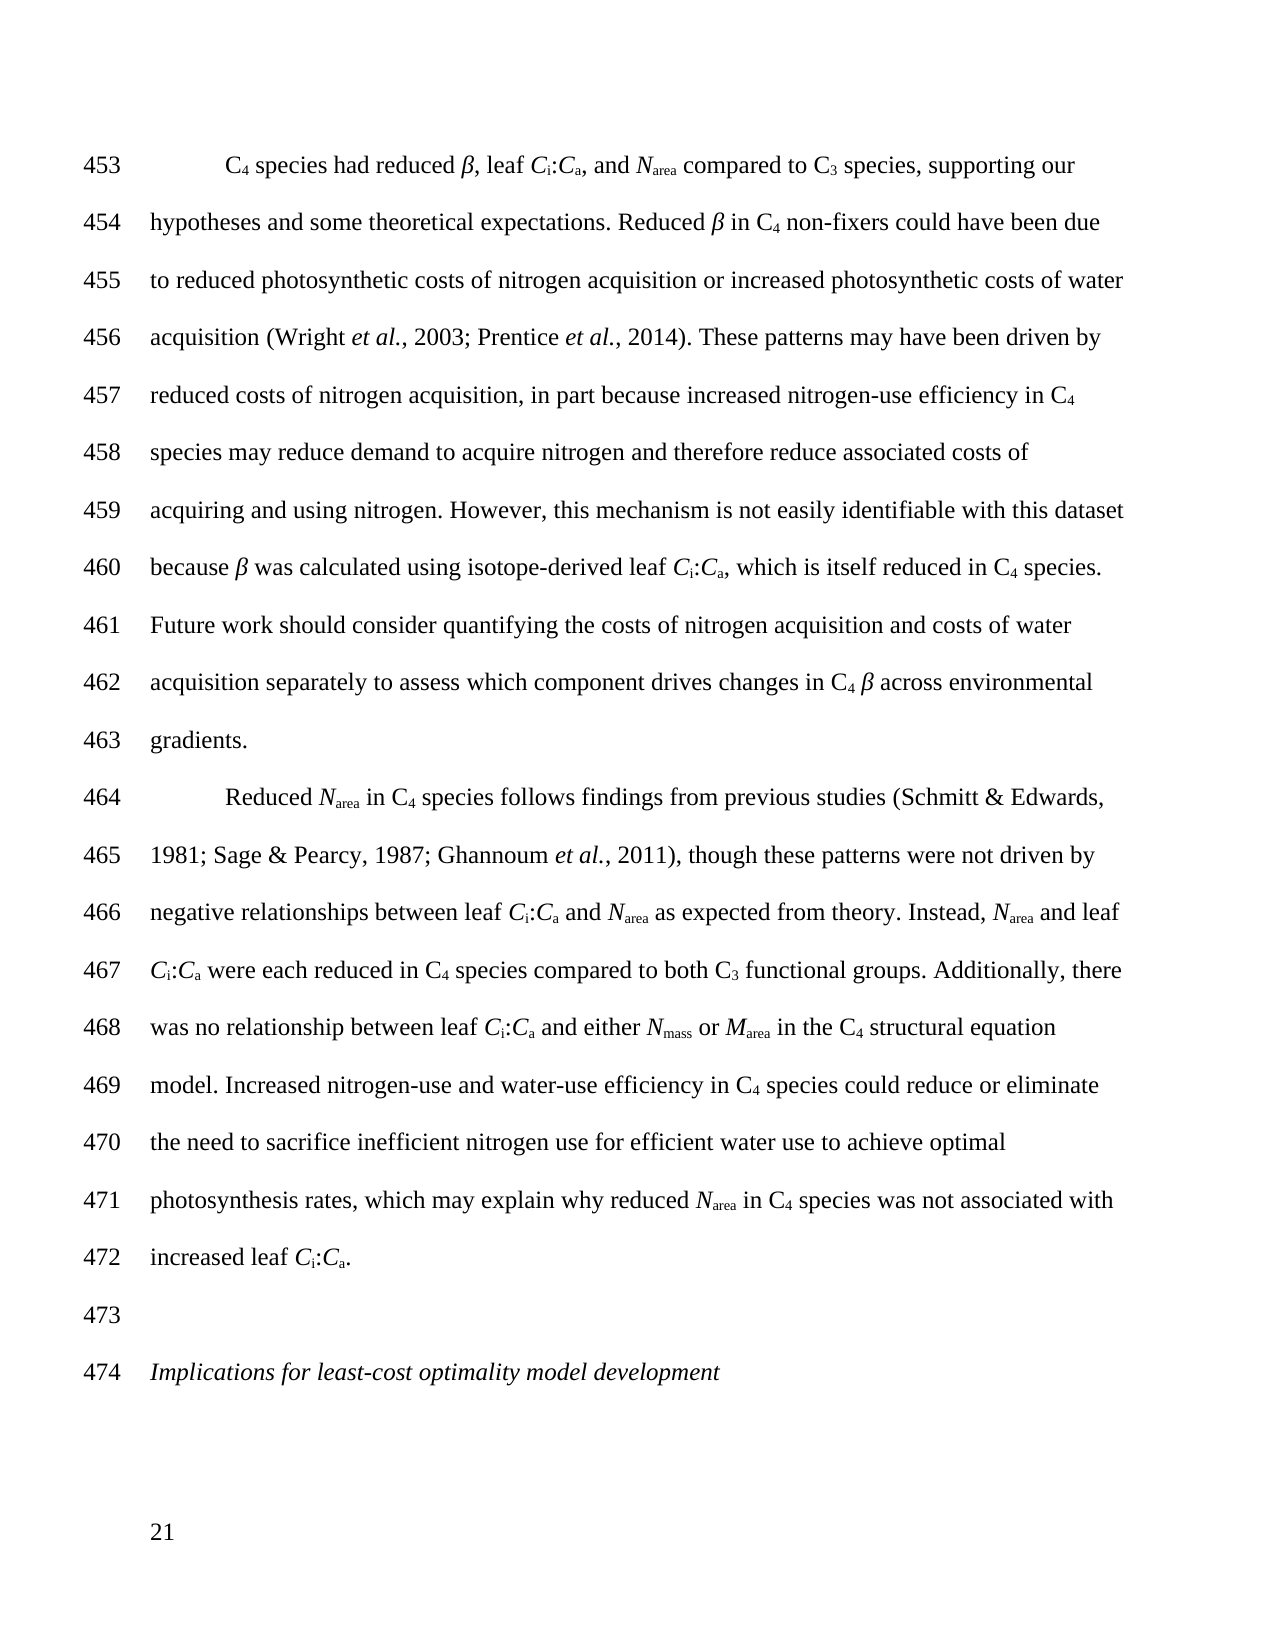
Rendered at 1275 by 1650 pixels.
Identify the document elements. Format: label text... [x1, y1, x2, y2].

text C4 species had reduced β, leaf Ci:Ca, and Narea compared to C3 species, supporting our hypotheses and some theoretical expectations. Reduced β in C4 non-fixers could have been due to reduced photosynthetic costs of nitrogen acquisition or increased photosynthetic costs of water acquisition . These patterns may have been driven by reduced costs of nitrogen acquisition, in part because increased nitrogen-use efficiency in C4 species may reduce demand to acquire nitrogen and therefore reduce associated costs of acquiring and using nitrogen. However, this mechanism is not easily identifiable with this dataset because β was calculated using isotope-derived leaf Ci:Ca, which is itself reduced in C4 species. Future work should consider quantifying the costs of nitrogen acquisition and costs of water acquisition separately to assess which component drives changes in C4 β across environmental gradients. [150, 150, 1125, 754]
text Implications for least-cost optimality model development [150, 1357, 1125, 1386]
text Reduced Narea in C4 species follows findings from previous studies , though these patterns were not driven by negative relationships between leaf Ci:Ca and Narea as expected from theory. Instead, Narea and leaf Ci:Ca were each reduced in C4 species compared to both C3 functional groups. Additionally, there was no relationship between leaf Ci:Ca and either Nmass or Marea in the C4 structural equation model. Increased nitrogen-use and water-use efficiency in C4 species could reduce or eliminate the need to sacrifice inefficient nitrogen use for efficient water use to achieve optimal photosynthesis rates, which may explain why reduced Narea in C4 species was not associated with increased leaf Ci:Ca. [150, 782, 1125, 1271]
